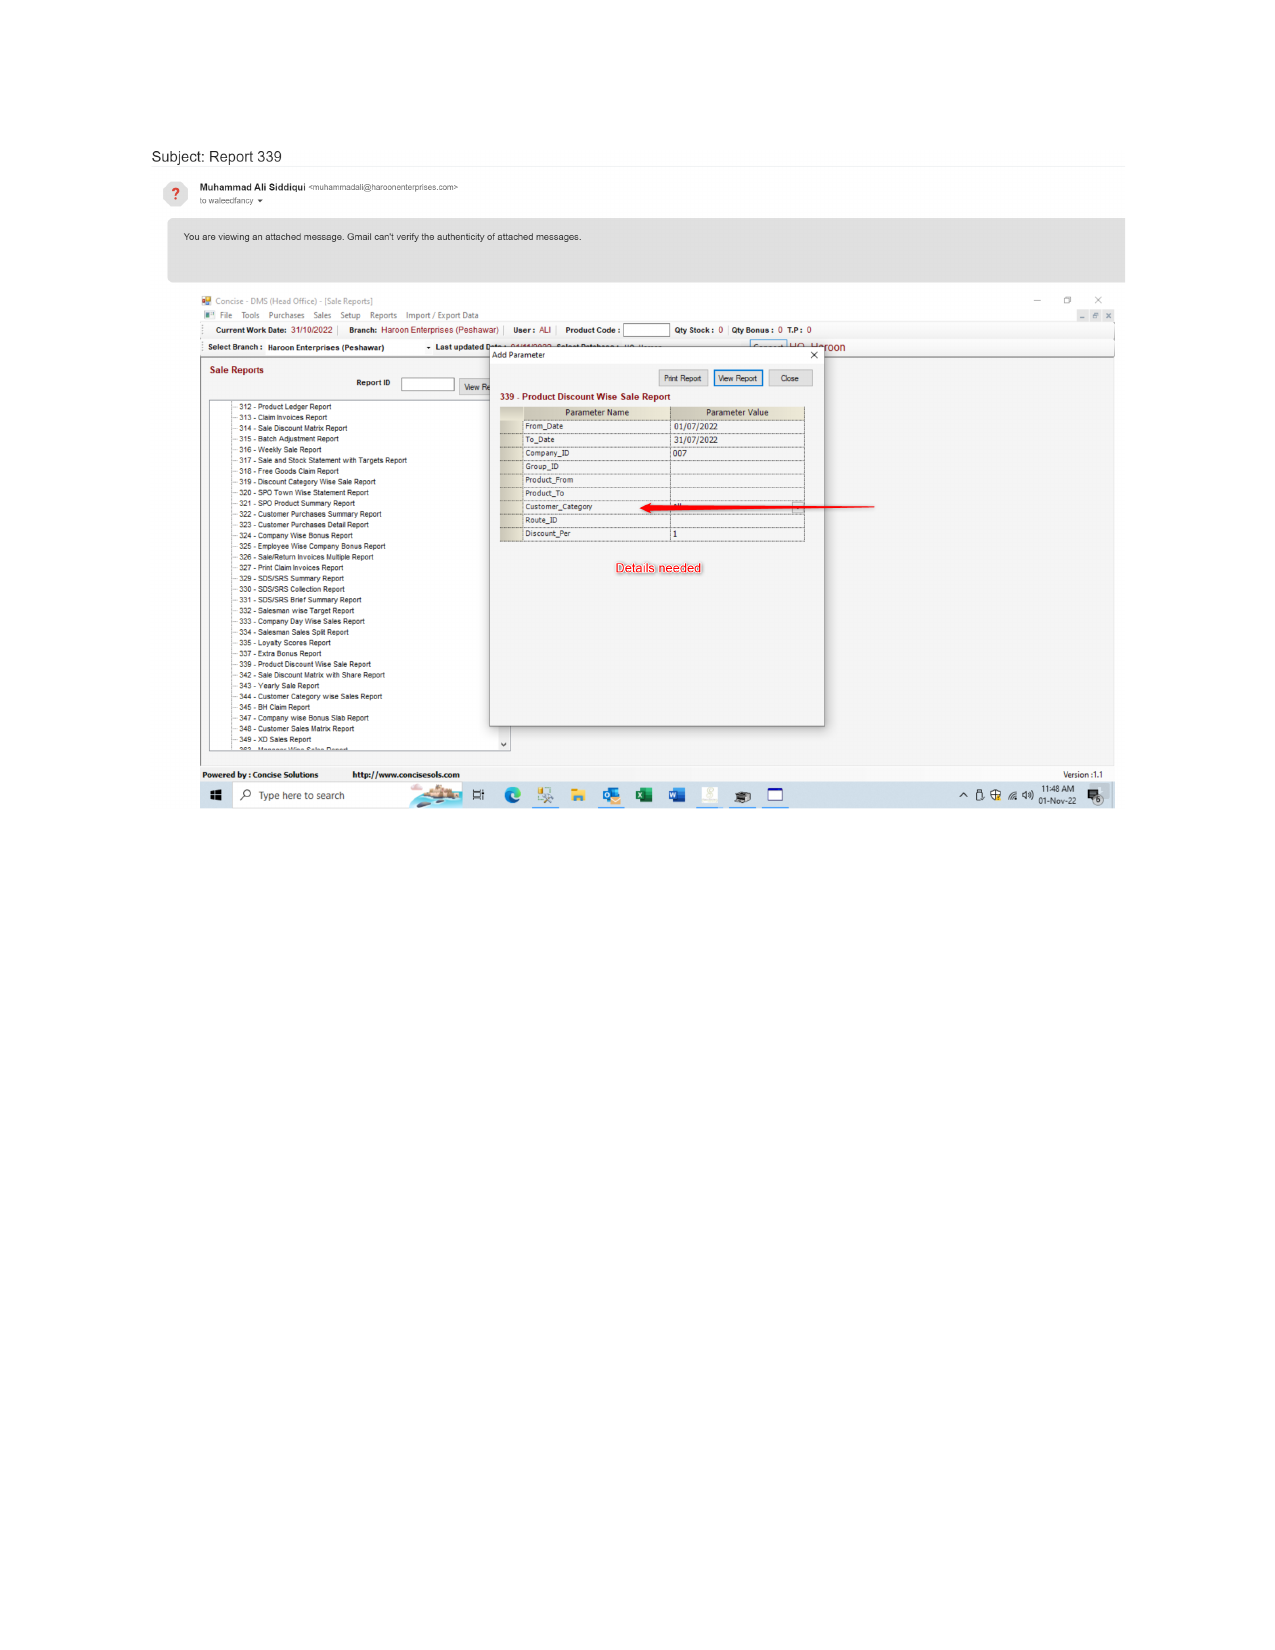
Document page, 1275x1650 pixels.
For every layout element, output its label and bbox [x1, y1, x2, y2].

picture [150, 150, 1125, 809]
